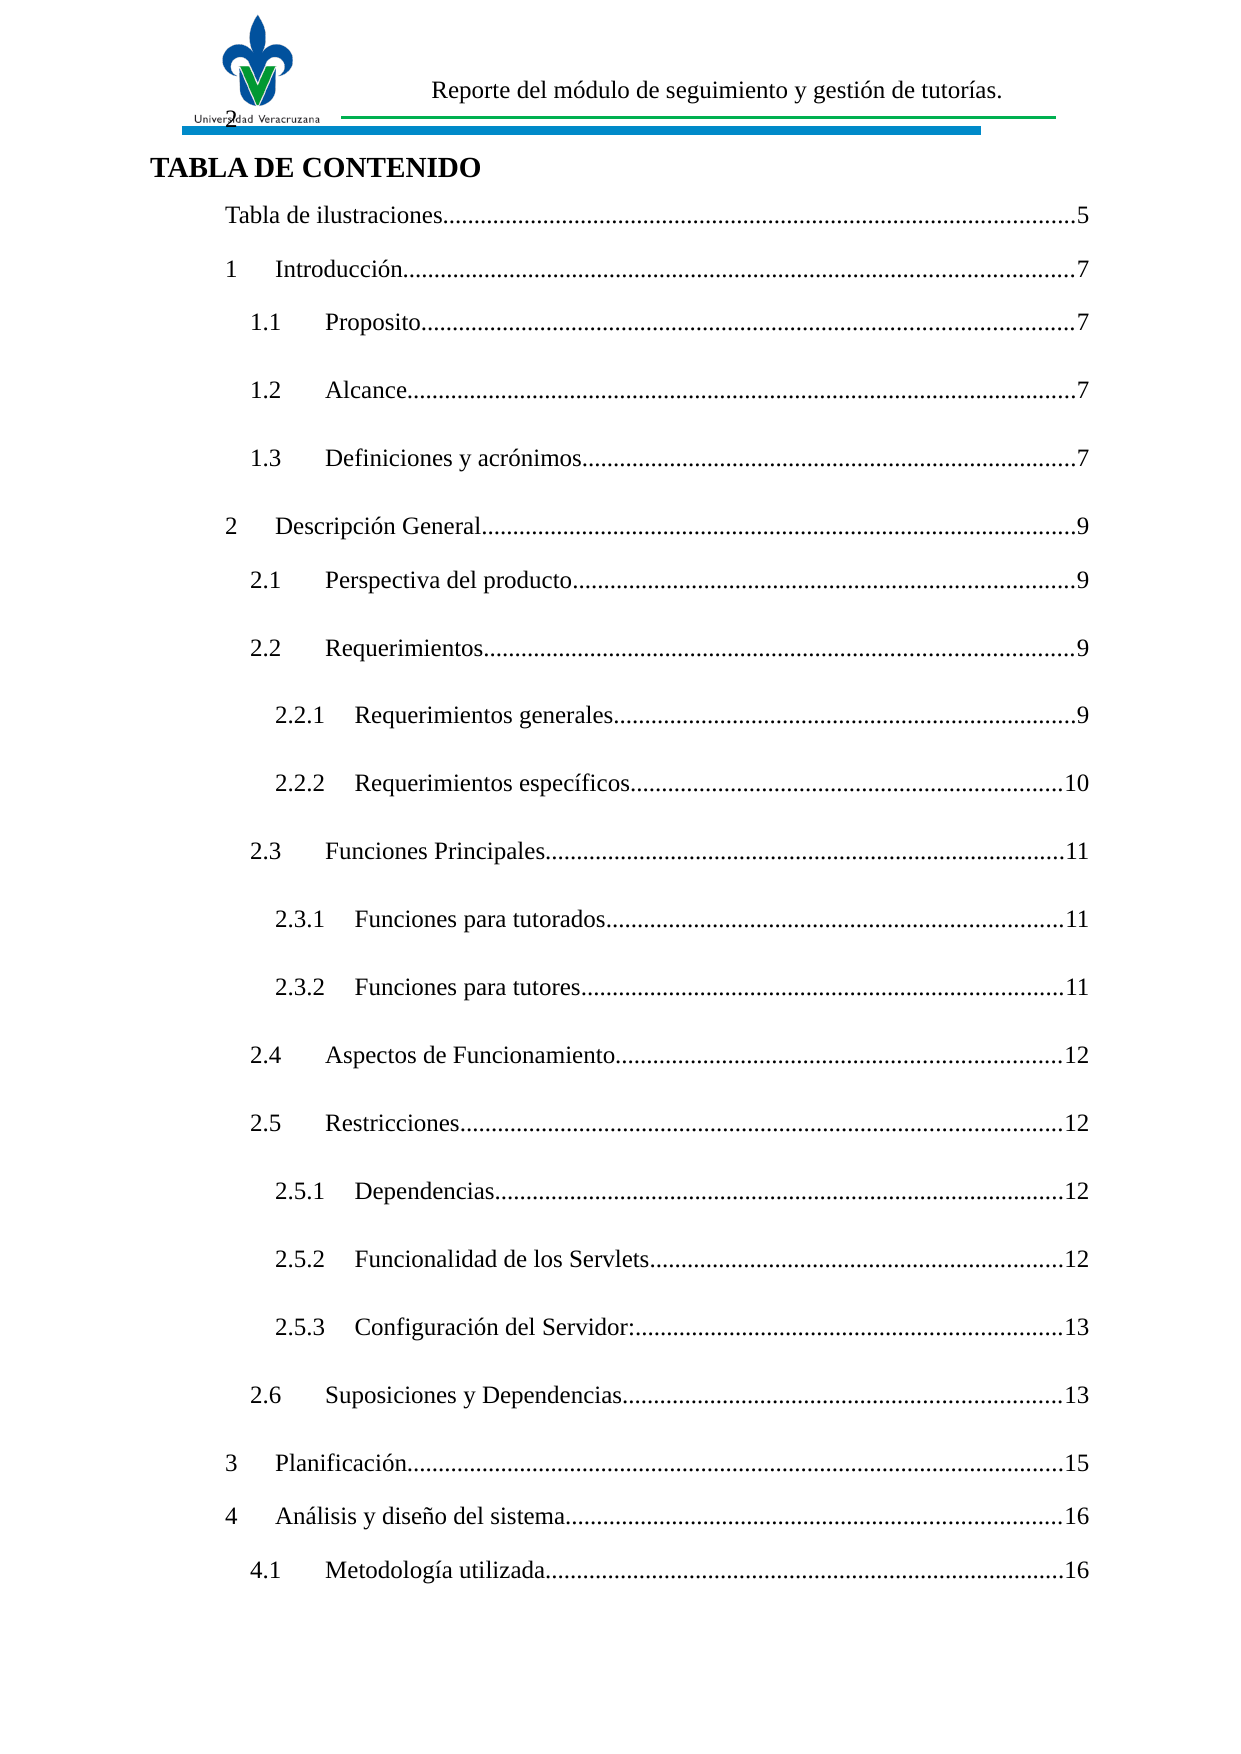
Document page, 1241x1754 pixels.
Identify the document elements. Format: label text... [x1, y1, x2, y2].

text 2 Descripción General 9 [150, 511, 1090, 540]
text Tabla de ilustraciones 5 [150, 200, 1090, 229]
text 4.1 Metodología utilizada 16 [175, 1555, 1090, 1583]
text 1.2 Alcance 7 [175, 375, 1090, 404]
text 4 Análisis y diseño del sistema 16 [150, 1501, 1090, 1530]
text 1 Introducción 7 [150, 254, 1090, 283]
text TABLA DE CONTENIDO [150, 150, 1090, 183]
text 2.4 Aspectos de Funcionamiento 12 [175, 1040, 1090, 1069]
text 2.2.1 Requerimientos generales 9 [200, 701, 1090, 729]
text 2.5 Restricciones 12 [175, 1108, 1090, 1137]
text 2.3.2 Funciones para tutores 11 [200, 972, 1090, 1001]
text 1.1 Proposito 7 [175, 307, 1090, 336]
text 2.5.2 Funcionalidad de los Servlets 12 [200, 1244, 1090, 1273]
text 2.1 Perspectiva del producto 9 [175, 565, 1090, 593]
picture [184, 14, 329, 124]
text 2.3.1 Funciones para tutorados 11 [200, 904, 1090, 933]
text 2.6 Suposiciones y Dependencias 13 [175, 1380, 1090, 1408]
text 2.5.3 Configuración del Servidor: 13 [200, 1312, 1090, 1341]
text 2.2 Requerimientos 9 [175, 633, 1090, 661]
text 2.2.2 Requerimientos específicos. 10 [200, 768, 1090, 797]
text 2.5.1 Dependencias 12 [200, 1176, 1090, 1205]
text 2.3 Funciones Principales 11 [175, 836, 1090, 865]
text 3 Planificación 15 [150, 1448, 1090, 1476]
text 1.3 Definiciones y acrónimos 7 [175, 443, 1090, 472]
